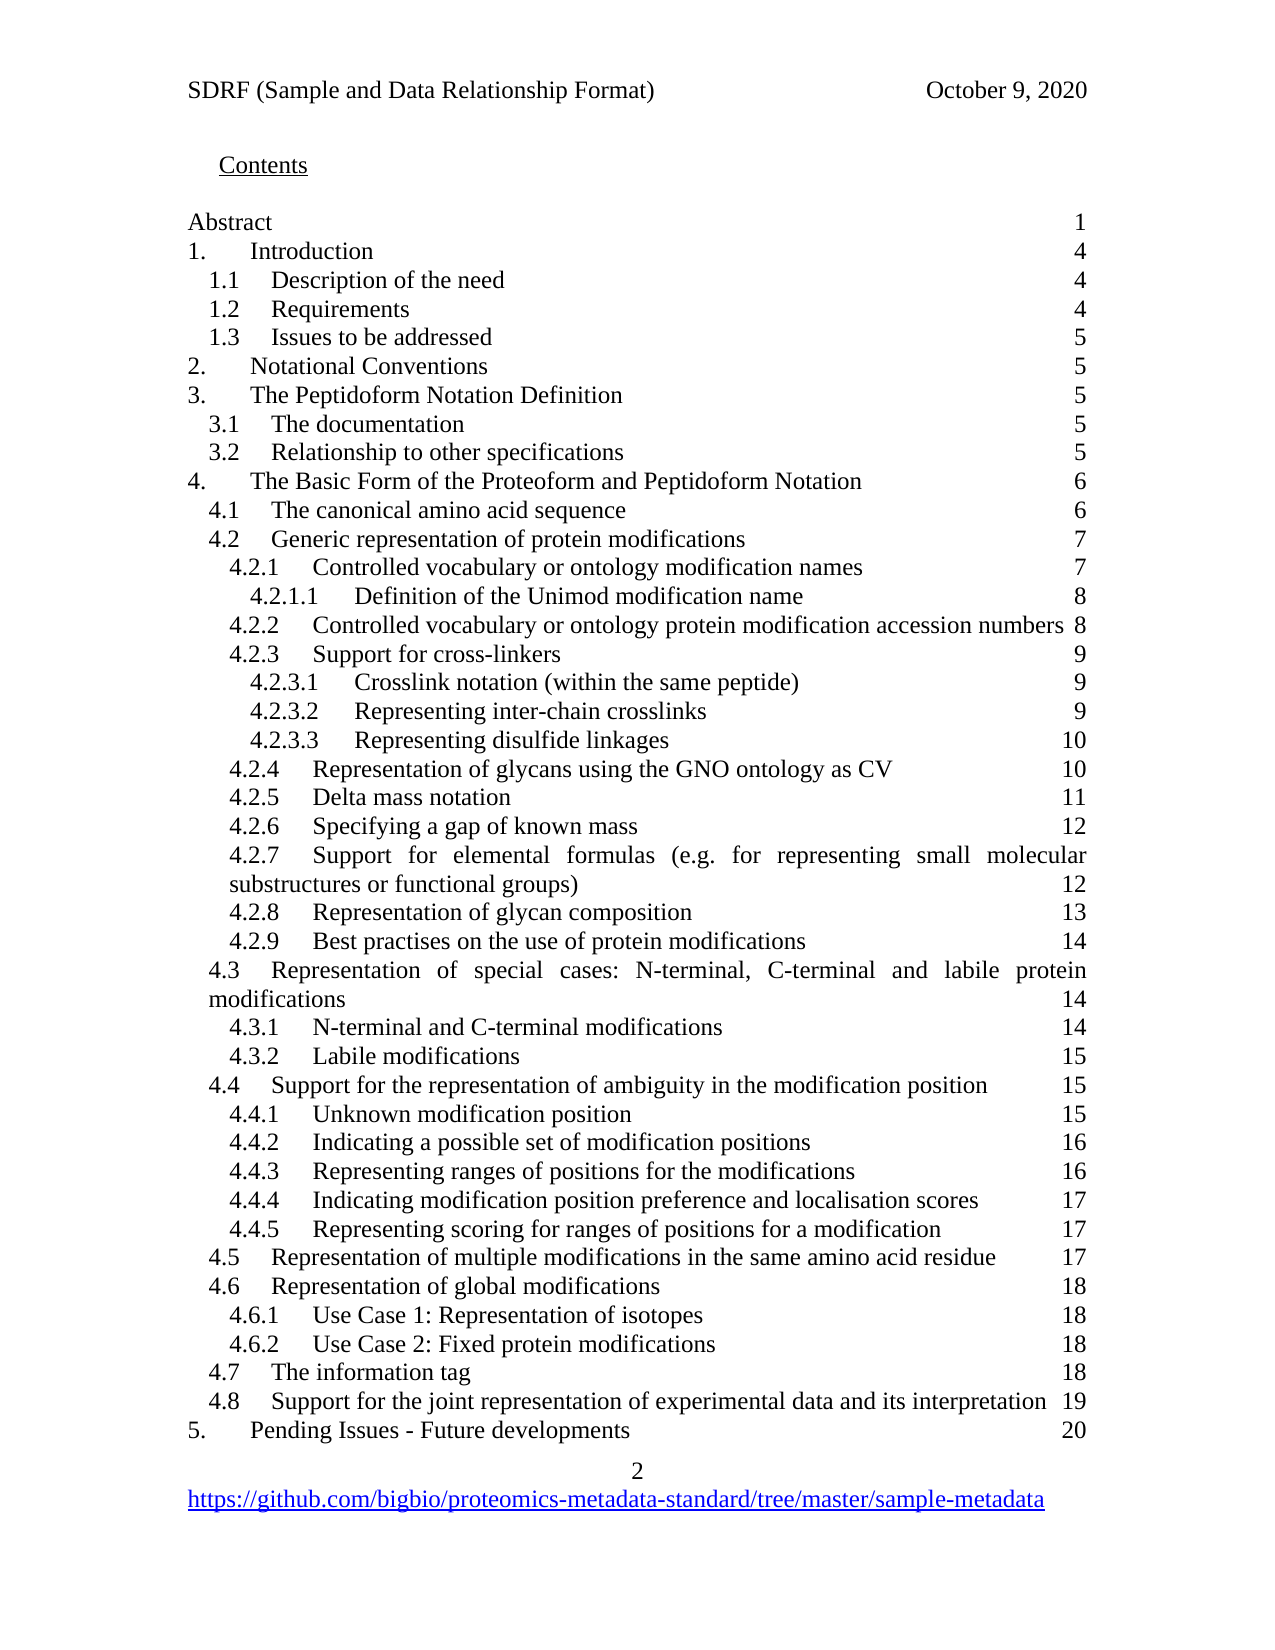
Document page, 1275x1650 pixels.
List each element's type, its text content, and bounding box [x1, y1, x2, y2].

text Contents [187, 150, 1087, 179]
